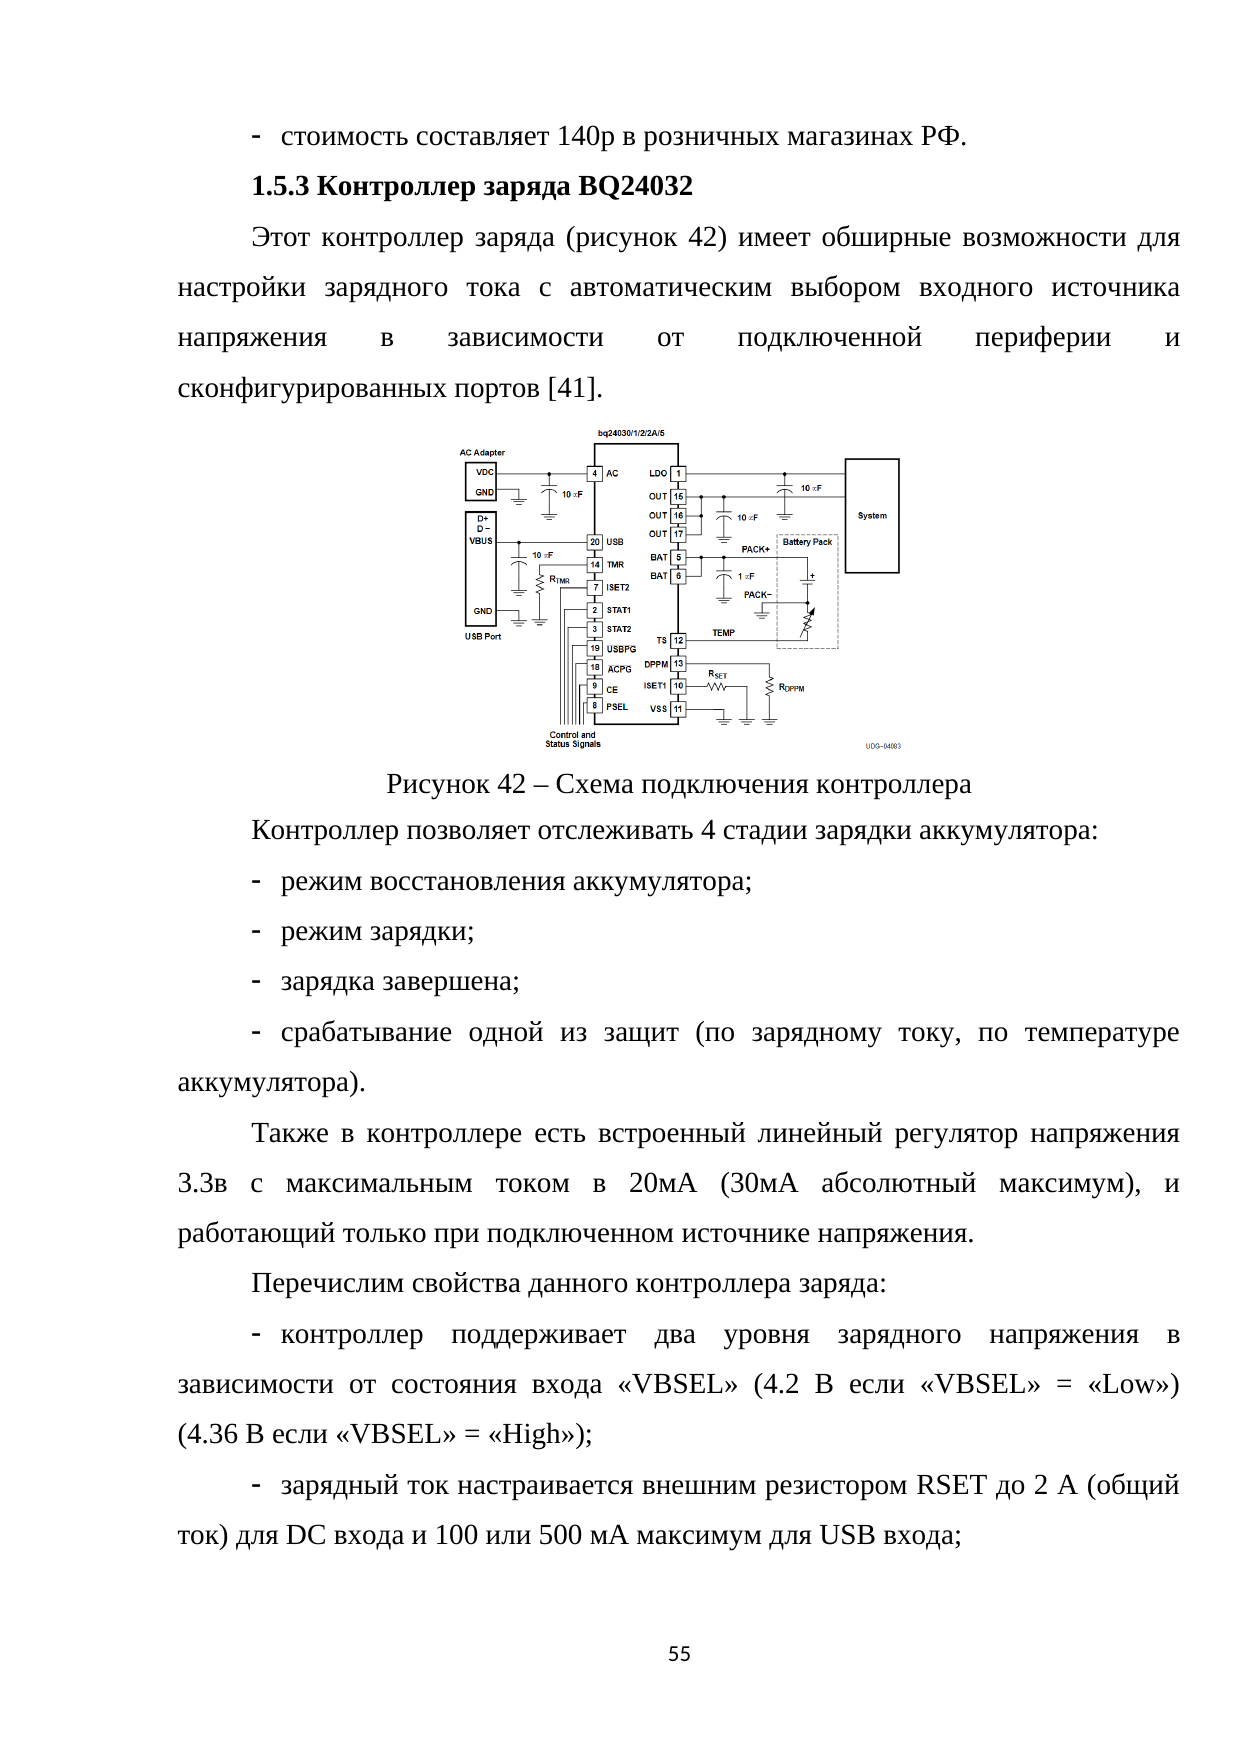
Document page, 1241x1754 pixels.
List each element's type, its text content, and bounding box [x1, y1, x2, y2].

list режим восстановления аккумулятора; [177, 863, 1181, 896]
text Также в контроллере есть встроенный линейный регулятор напряжения 3.3в с максимальным током в 20мА (30мА абсолютный максимум), и работающий только при подключенном источнике напряжения. [177, 1115, 1181, 1249]
picture [452, 420, 907, 754]
text Контроллер позволяет отслеживать 4 стадии зарядки аккумулятора: [177, 812, 1181, 846]
list контроллер поддерживает два уровня зарядного напряжения в зависимости от состояния входа «VBSEL» (4.2 В если «VBSEL» = «Low») (4.36 В если «VBSEL» = «High»); [177, 1316, 1181, 1450]
text Перечислим свойства данного контроллера заряда: [177, 1266, 1181, 1299]
subtitle 1.5.3 Контроллер заряда BQ24032 [177, 168, 1181, 202]
list срабатывание одной из защит (по зарядному току, по температуре аккумулятора). [177, 1014, 1181, 1098]
text Этот контроллер заряда (рисунок 42) имеет обширные возможности для настройки зарядного тока с автоматическим выбором входного источника напряжения в зависимости от подключенной периферии и сконфигурированных портов [41]. [177, 219, 1181, 403]
list зарядка завершена; [177, 963, 1181, 997]
text Рисунок 42 – Схема подключения контроллера [177, 766, 1181, 800]
list режим зарядки; [177, 913, 1181, 947]
list стоимость составляет 140р в розничных магазинах РФ. [177, 118, 1181, 152]
list зарядный ток настраивается внешним резистором RSET до 2 А (общий ток) для DC входа и 100 или 500 мА максимум для USB входа; [177, 1467, 1181, 1551]
